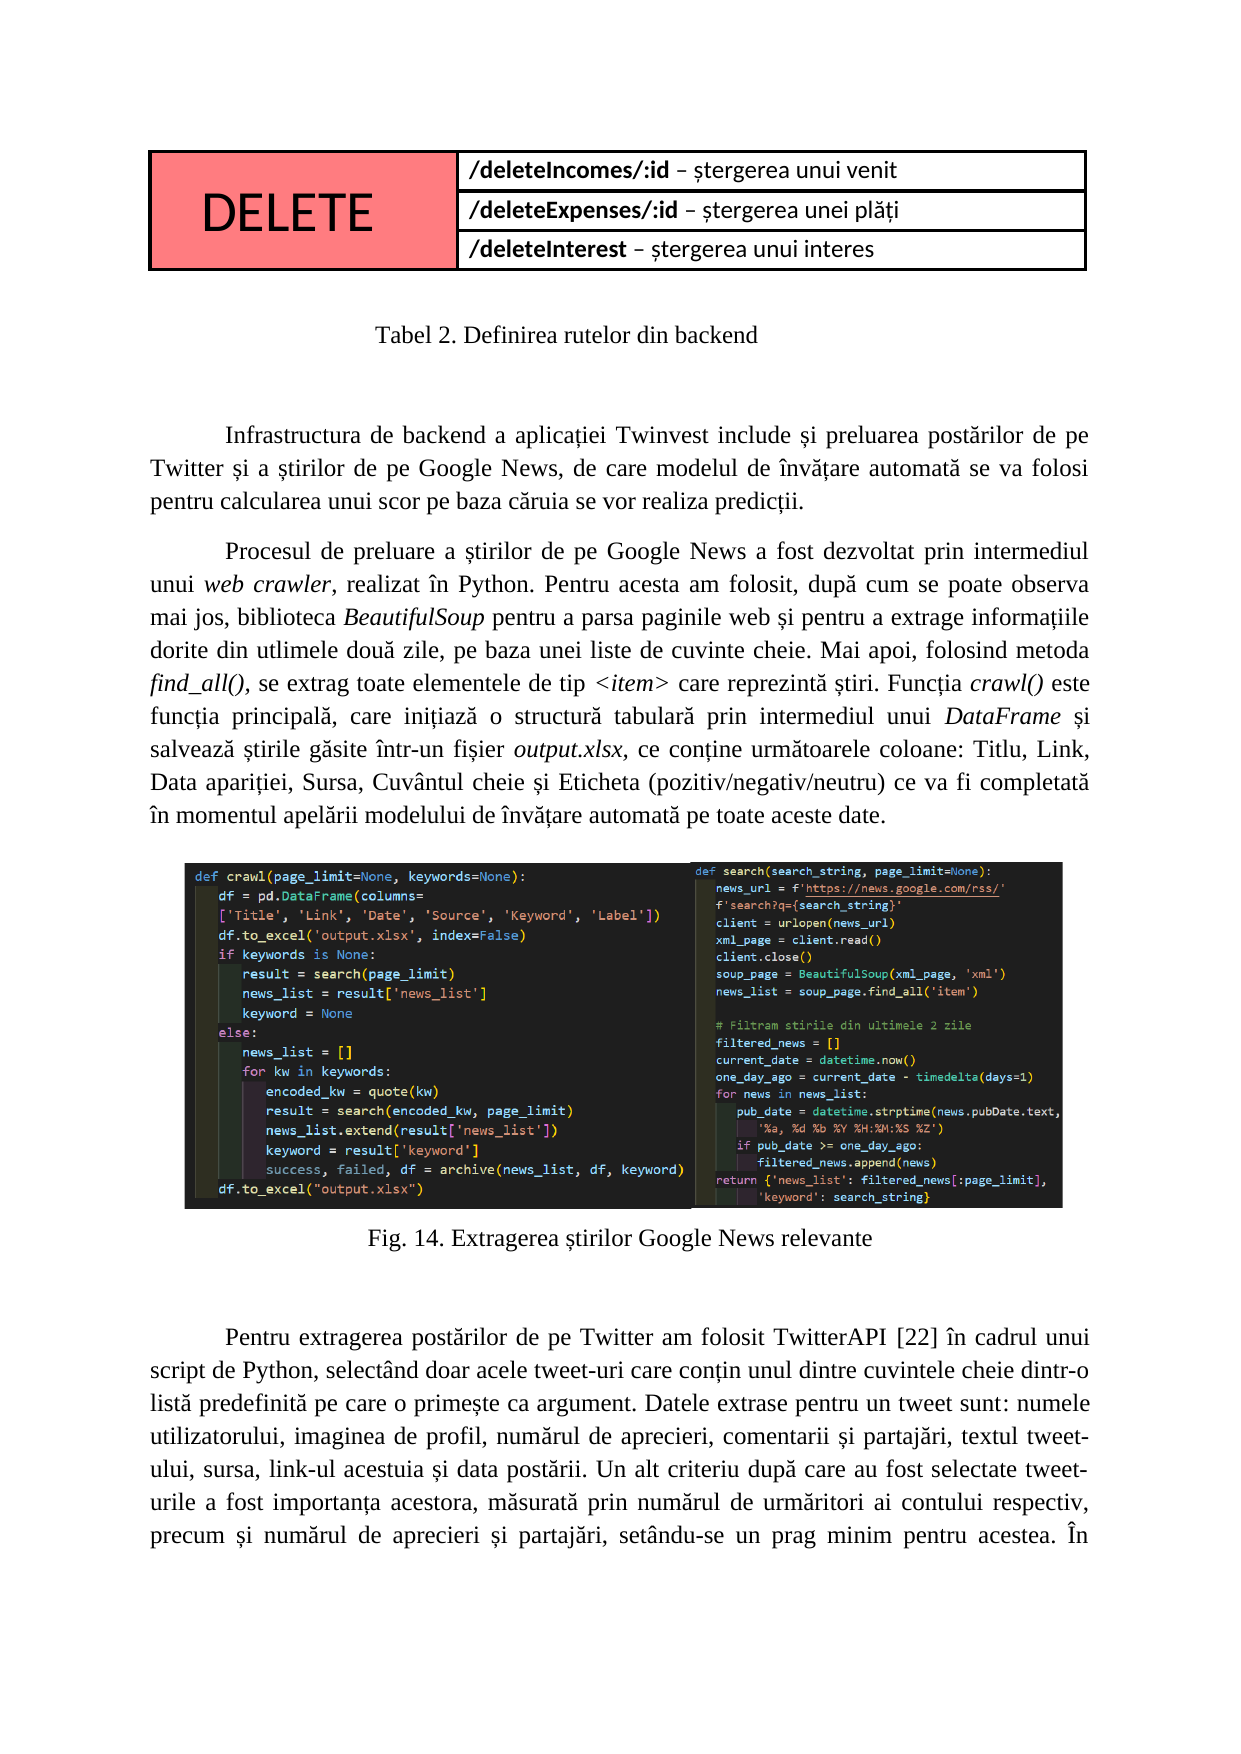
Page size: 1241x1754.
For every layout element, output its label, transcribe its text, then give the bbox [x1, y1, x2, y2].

table_cell /deleteInterest – ștergerea unui interes [459, 232, 1084, 268]
text Procesul de preluare a știrilor de pe Google News a fost dezvoltat prin intermediul unui web crawler, realizat în Python. Pentru acesta am folosit, după cum se poate observa mai jos, biblioteca BeautifulSoup pentru a parsa paginile web și pentru a extrage informațiile dorite din utlimele două zile, pe baza unei liste de cuvinte cheie. Mai apoi, folosind metoda find_all(), se extrag toate elementele de tip <item> care reprezintă știri. Funcția crawl() este funcția principală, care inițiază o structură tabulară prin intermediul unui DataFrame și salvează știrile găsite într-un fișier output.xlsx, ce conține următoarele coloane: Titlu, Link, Data apariției, Sursa, Cuvântul cheie și Eticheta (pozitiv/negativ/neutru) ce va fi completată în momentul apelării modelului de învățare automată pe toate aceste date. [150, 536, 1090, 829]
table_cell /deleteExpenses/:id – ștergerea unei plăți [459, 193, 1084, 228]
picture [184, 862, 1063, 1209]
table_cell DELETE [152, 153, 456, 268]
text Tabel 2. Definirea rutelor din backend [300, 321, 1090, 349]
text Infrastructura de backend a aplicației Twinvest include și preluarea postărilor de pe Twitter și a știrilor de pe Google News, de care modelul de învățare automată se va folosi pentru calcularea unui scor pe baza căruia se vor realiza predicții. [150, 420, 1090, 515]
table_cell /deleteIncomes/:id – ștergerea unui venit [459, 153, 1084, 189]
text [150, 1322, 1090, 1549]
